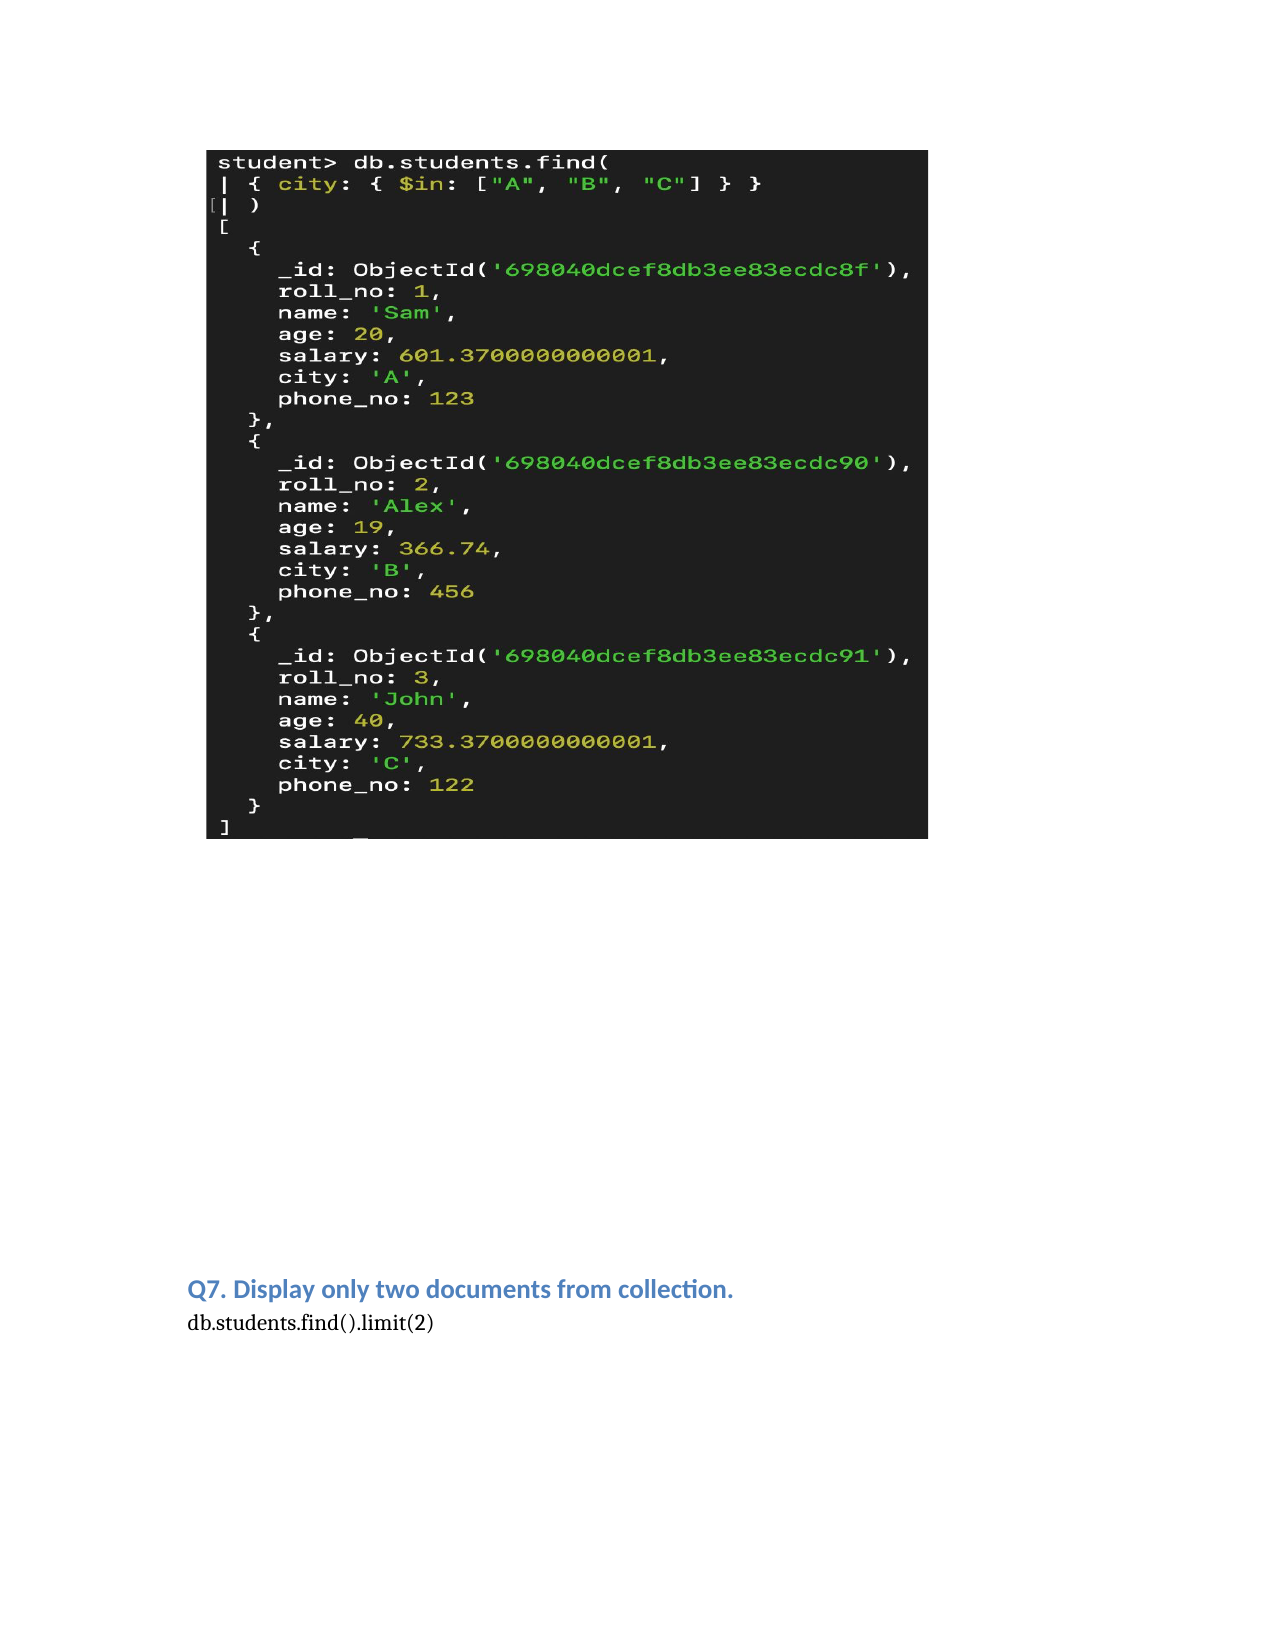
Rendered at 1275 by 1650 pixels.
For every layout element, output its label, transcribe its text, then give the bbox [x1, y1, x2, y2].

text db.students.find().limit(2) [187, 1310, 1087, 1336]
subtitle Q7. Display only two documents from collection. [187, 1272, 1087, 1305]
